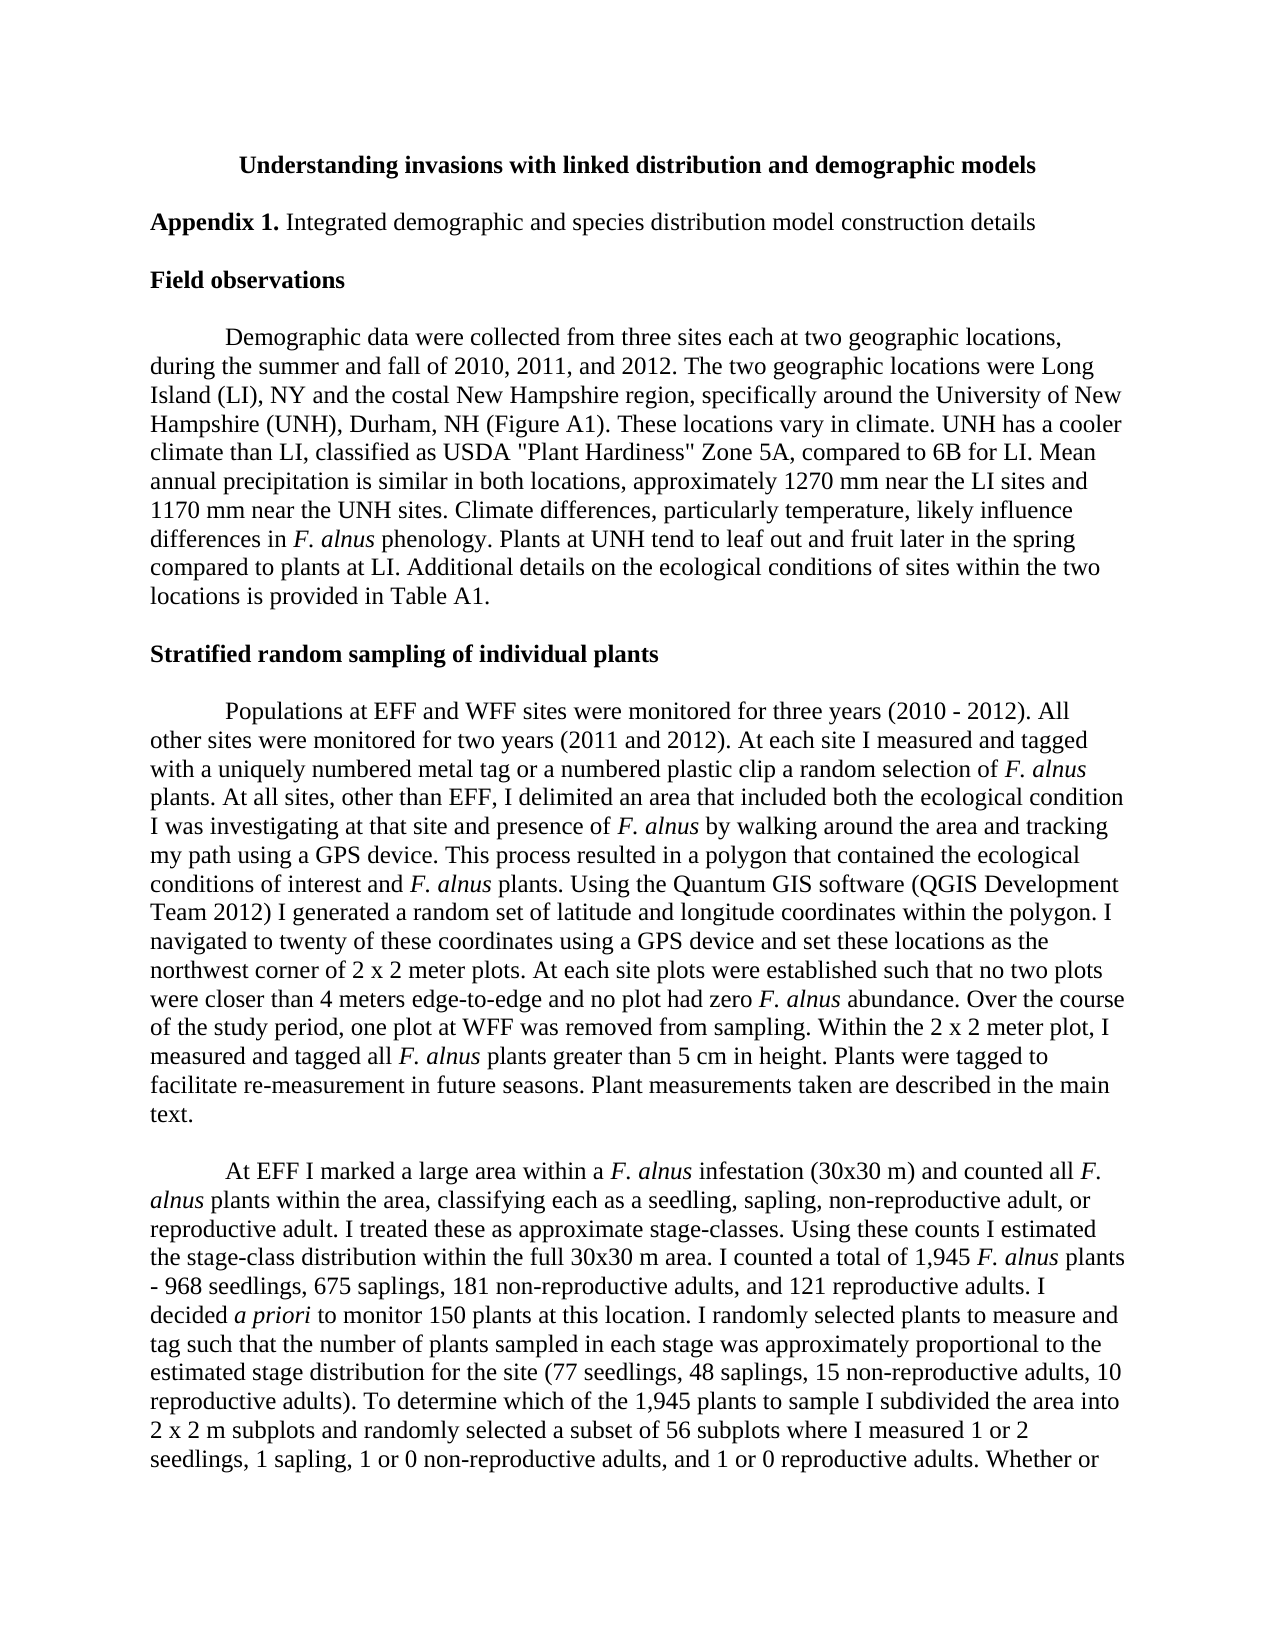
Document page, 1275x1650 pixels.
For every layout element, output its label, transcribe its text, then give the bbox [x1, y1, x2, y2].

text Populations at EFF and WFF sites were monitored for three years (2010 - 2012). All other sites were monitored for two years (2011 and 2012). At each site I measured and tagged with a uniquely numbered metal tag or a numbered plastic clip a random selection of F. alnus plants. At all sites, other than EFF, I delimited an area that included both the ecological condition I was investigating at that site and presence of F. alnus by walking around the area and tracking my path using a GPS device. This process resulted in a polygon that contained the ecological conditions of interest and F. alnus plants. Using the Quantum GIS software (QGIS Development Team 2012) I generated a random set of latitude and longitude coordinates within the polygon. I navigated to twenty of these coordinates using a GPS device and set these locations as the northwest corner of 2 x 2 meter plots. At each site plots were established such that no two plots were closer than 4 meters edge-to-edge and no plot had zero F. alnus abundance. Over the course of the study period, one plot at WFF was removed from sampling. Within the 2 x 2 meter plot, I measured and tagged all F. alnus plants greater than 5 cm in height. Plants were tagged to facilitate re-measurement in future seasons. Plant measurements taken are described in the main text. [150, 696, 1125, 1127]
text Field observations [150, 265, 1125, 294]
text Stratified random sampling of individual plants [150, 639, 1125, 667]
text Understanding invasions with linked distribution and demographic models [150, 150, 1125, 179]
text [150, 1156, 1125, 1472]
text Appendix 1. Integrated demographic and species distribution model construction details [150, 207, 1125, 236]
text Demographic data were collected from three sites each at two geographic locations, during the summer and fall of 2010, 2011, and 2012. The two geographic locations were Long Island (LI), NY and the costal New Hampshire region, specifically around the University of New Hampshire (UNH), Durham, NH (Figure A1). These locations vary in climate. UNH has a cooler climate than LI, classified as USDA "Plant Hardiness" Zone 5A, compared to 6B for LI. Mean annual precipitation is similar in both locations, approximately 1270 mm near the LI sites and 1170 mm near the UNH sites. Climate differences, particularly temperature, likely influence differences in F. alnus phenology. Plants at UNH tend to leaf out and fruit later in the spring compared to plants at LI. Additional details on the ecological conditions of sites within the two locations is provided in Table A1. [150, 322, 1125, 610]
